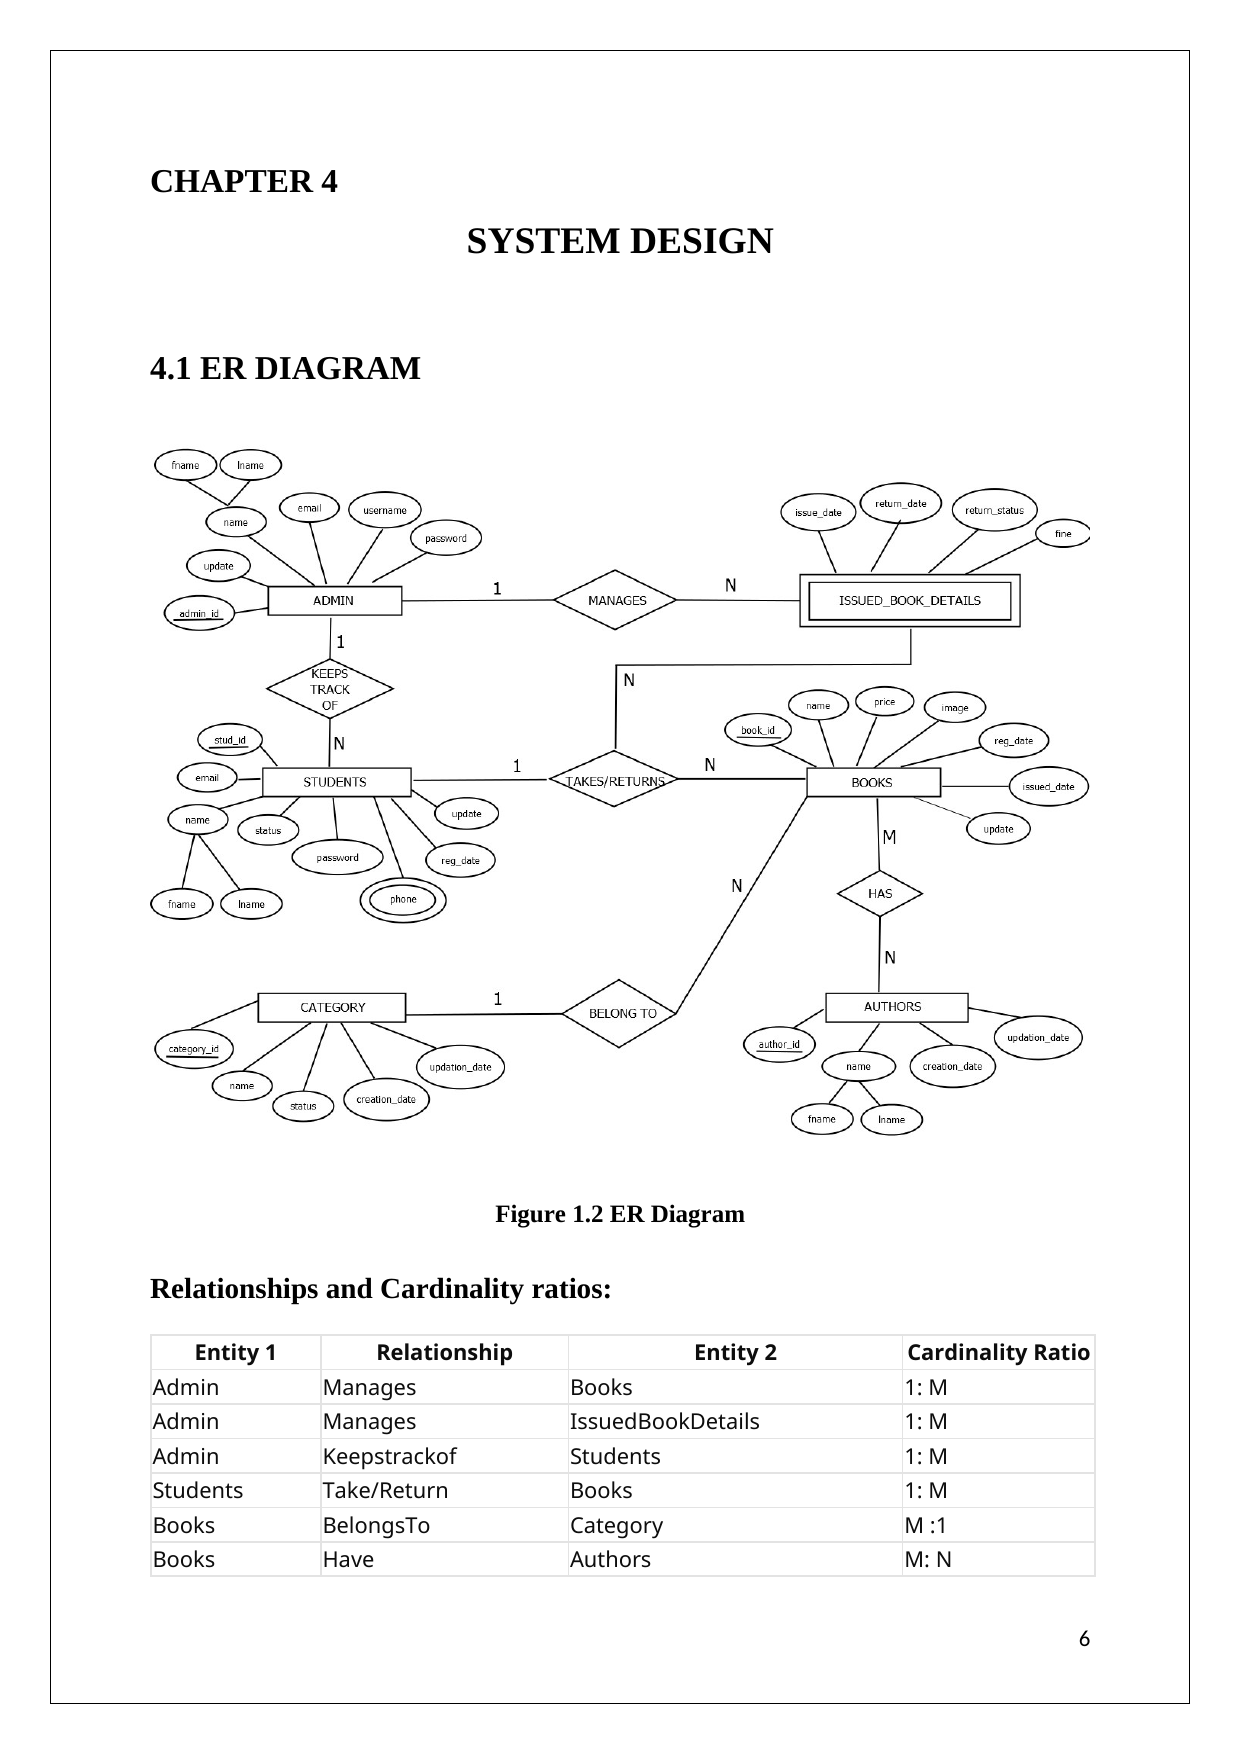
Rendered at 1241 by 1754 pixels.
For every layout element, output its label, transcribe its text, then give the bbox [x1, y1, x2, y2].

table_cell Books [152, 1543, 320, 1575]
table_header Relationship [322, 1336, 568, 1368]
table_cell Books [152, 1508, 320, 1541]
table_cell M: N [903, 1543, 1094, 1575]
table_cell Have [322, 1543, 568, 1575]
table_cell IssuedBookDetails [569, 1405, 902, 1437]
table_cell 1: M [903, 1405, 1094, 1437]
table_cell BelongsTo [322, 1508, 568, 1541]
table_cell Students [152, 1474, 320, 1506]
table_cell Keepstrackof [322, 1439, 568, 1472]
table_cell Manages [322, 1405, 568, 1437]
table_cell 1: M [903, 1439, 1094, 1472]
table_cell Admin [152, 1439, 320, 1472]
table_header Entity 1 [152, 1336, 320, 1368]
table_cell M :1 [903, 1508, 1094, 1541]
table_cell Admin [152, 1405, 320, 1437]
table_cell 1: M [903, 1474, 1094, 1506]
table_cell Manages [322, 1370, 568, 1403]
table_header Cardinality Ratio [903, 1336, 1094, 1368]
table_cell Books [569, 1370, 902, 1403]
table_cell 1: M [903, 1370, 1094, 1403]
text SYSTEM DESIGN [150, 219, 1090, 262]
table_cell Books [569, 1474, 902, 1506]
text CHAPTER 4 [150, 161, 1090, 200]
table_cell Take/Return [322, 1474, 568, 1506]
table_cell Authors [569, 1543, 902, 1575]
table_cell Students [569, 1439, 902, 1472]
table_cell Admin [152, 1370, 320, 1403]
text Figure 1.2 ER Diagram [150, 1199, 1090, 1228]
picture [150, 435, 1090, 1170]
table_cell Category [569, 1508, 902, 1541]
text 4.1 ER DIAGRAM [150, 348, 1090, 387]
text Relationships and Cardinality ratios: [150, 1271, 1090, 1305]
table_header Entity 2 [569, 1336, 902, 1368]
